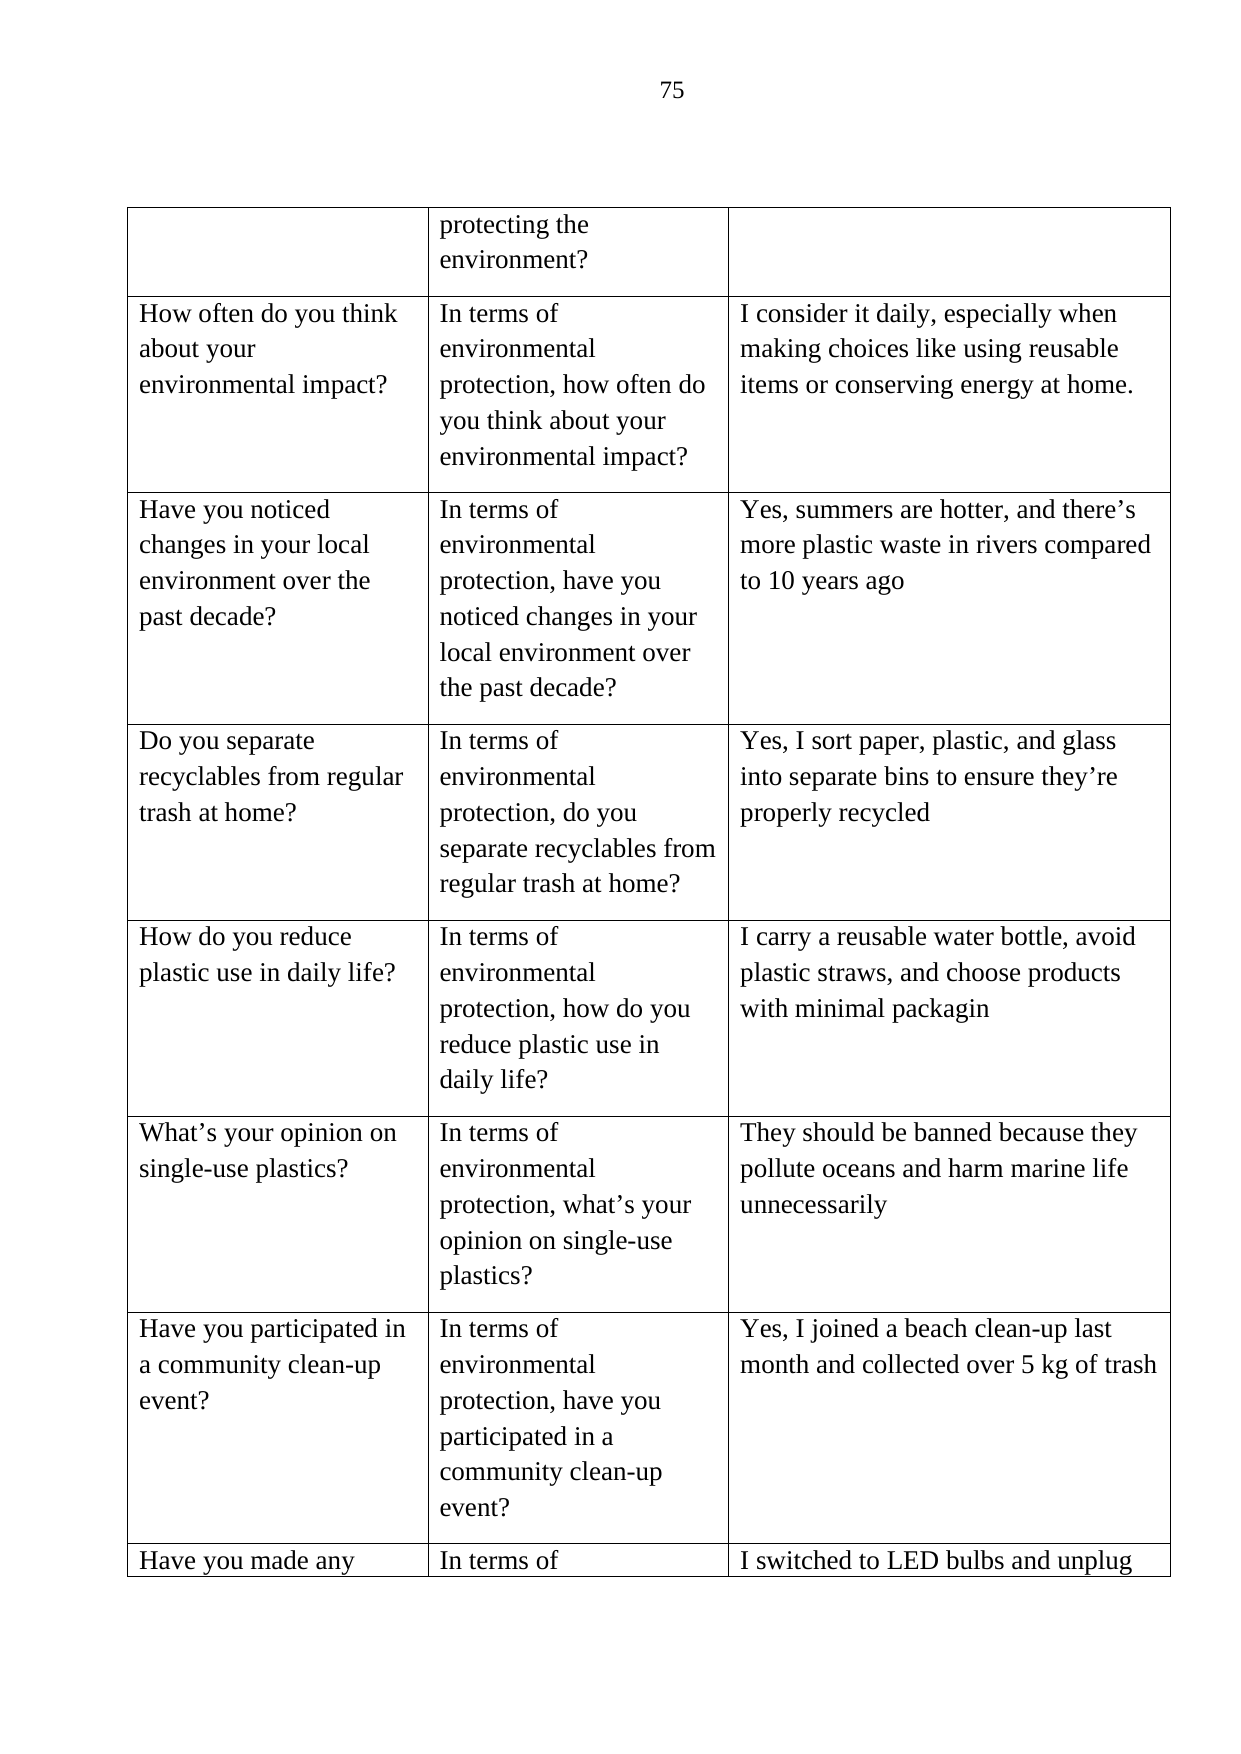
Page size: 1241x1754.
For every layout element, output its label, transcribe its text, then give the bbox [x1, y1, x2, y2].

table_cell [729, 208, 1170, 296]
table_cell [429, 208, 728, 296]
table_cell Yes, I joined a beach clean-up last month and collected over 5 kg of trash [729, 1313, 1170, 1543]
table_cell What’s your opinion on single-use plastics? [128, 1117, 428, 1312]
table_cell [429, 1544, 728, 1576]
table_cell I carry a reusable water bottle, avoid plastic straws, and choose products with minimal packagin [729, 921, 1170, 1116]
table_cell In terms of environmental protection, do you separate recyclables from regular trash at home? [429, 725, 728, 919]
table_cell In terms of environmental protection, how often do you think about your environmental impact? [429, 297, 728, 492]
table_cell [128, 208, 428, 296]
table_cell I consider it daily, especially when making choices like using reusable items or conserving energy at home. [729, 297, 1170, 492]
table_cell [128, 1544, 428, 1576]
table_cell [729, 1544, 1170, 1576]
table_cell Yes, I sort paper, plastic, and glass into separate bins to ensure they’re properly recycled [729, 725, 1170, 919]
table_cell Yes, summers are hotter, and there’s more plastic waste in rivers compared to 10 years ago [729, 493, 1170, 723]
table_cell They should be banned because they pollute oceans and harm marine life unnecessarily [729, 1117, 1170, 1312]
table_cell In terms of environmental protection, what’s your opinion on single-use plastics? [429, 1117, 728, 1312]
table_cell In terms of environmental protection, have you noticed changes in your local environment over the past decade? [429, 493, 728, 723]
table_cell In terms of environmental protection, how do you reduce plastic use in daily life? [429, 921, 728, 1116]
table_cell How do you reduce plastic use in daily life? [128, 921, 428, 1116]
table_cell Do you separate recyclables from regular trash at home? [128, 725, 428, 919]
table_cell In terms of environmental protection, have you participated in a community clean-up event? [429, 1313, 728, 1543]
table_cell Have you noticed changes in your local environment over the past decade? [128, 493, 428, 723]
table_cell How often do you think about your environmental impact? [128, 297, 428, 492]
table_cell Have you participated in a community clean-up event? [128, 1313, 428, 1543]
